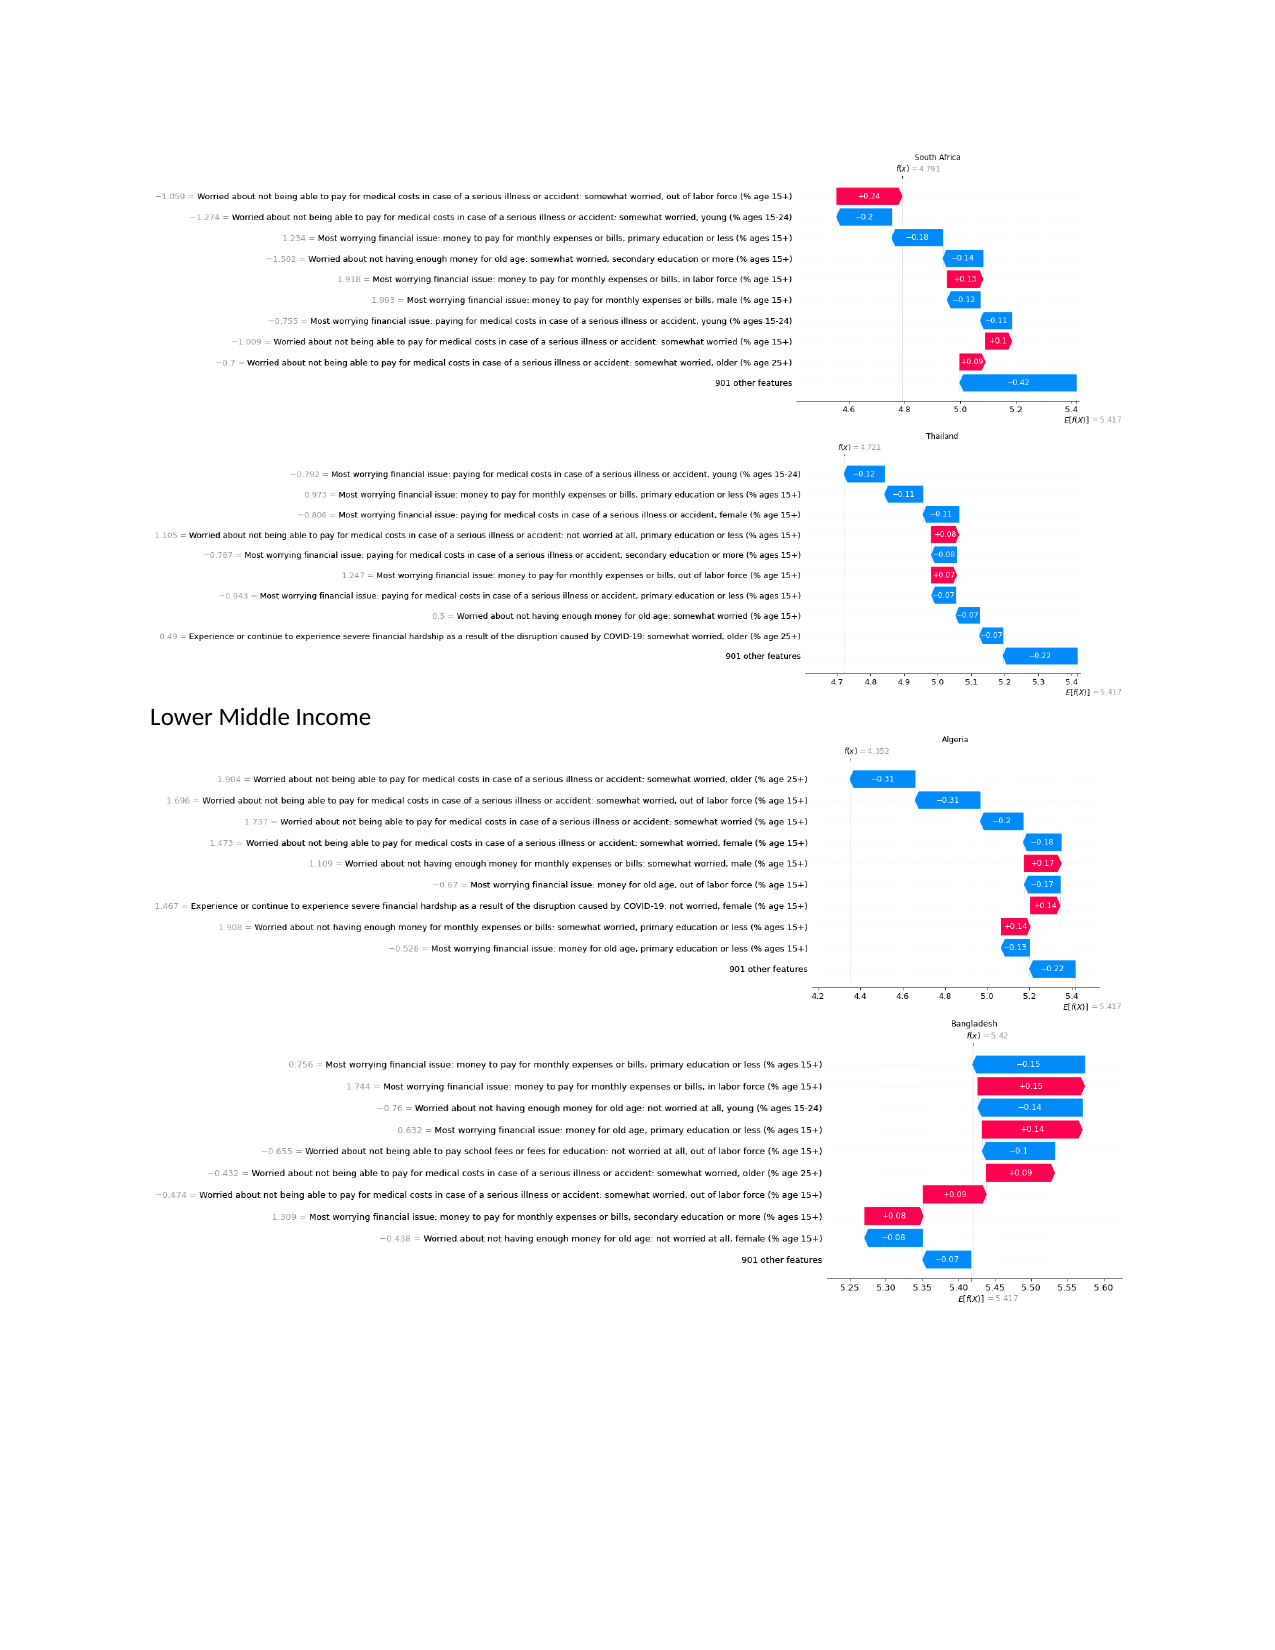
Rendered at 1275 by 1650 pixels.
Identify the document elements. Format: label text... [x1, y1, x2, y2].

text Lower Middle Income [150, 701, 1125, 731]
picture [150, 731, 1125, 1308]
picture [150, 150, 1125, 701]
